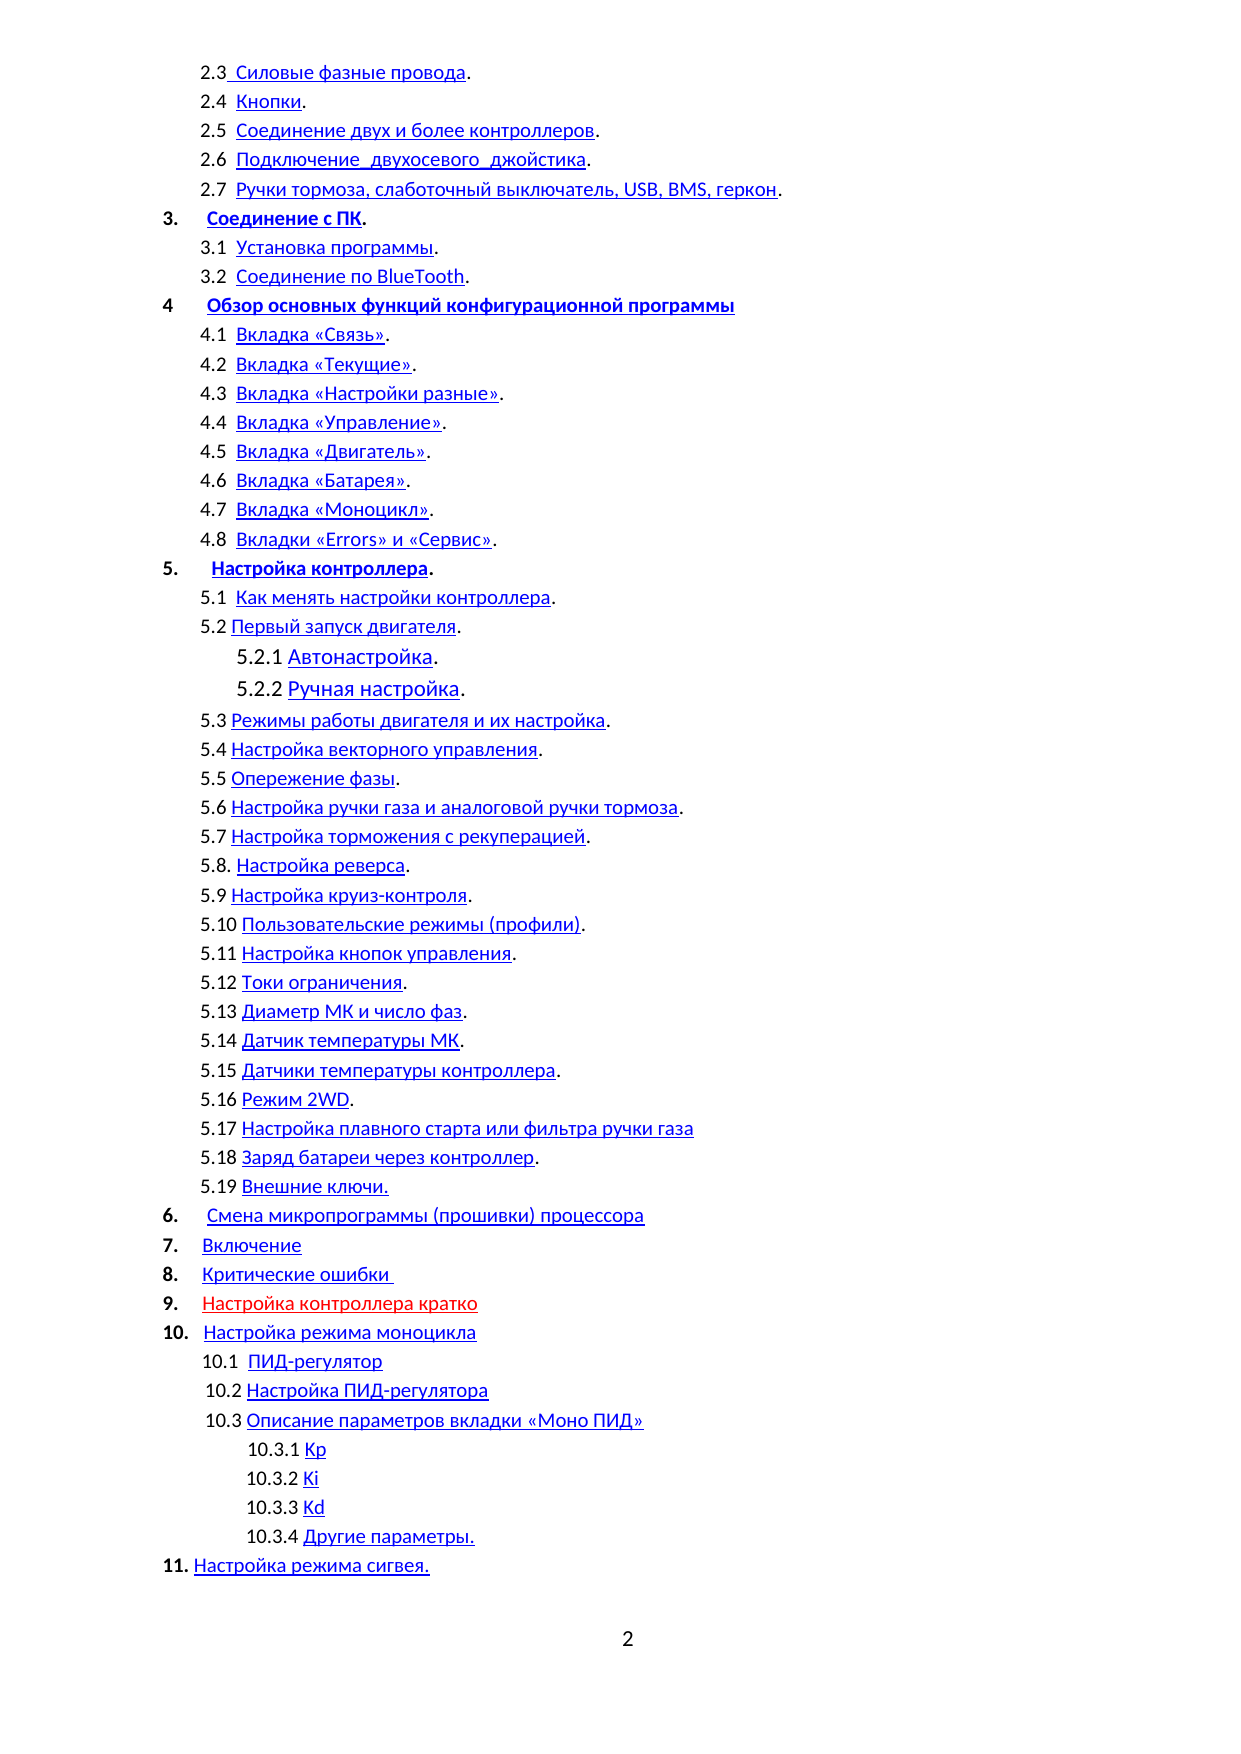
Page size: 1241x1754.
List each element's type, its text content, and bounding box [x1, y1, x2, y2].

list 5.12 Токи ограничения. [200, 969, 1167, 995]
list 5.8. Настройка реверса. [200, 853, 1167, 878]
list 5.10 Пользовательские режимы (профили). [200, 911, 1167, 936]
list 4.6 Вкладка «Батарея». [200, 467, 1167, 493]
list 4.4 Вкладка «Управление». [200, 409, 1167, 434]
list 5.15 Датчики температуры контроллера. [200, 1057, 1167, 1082]
text 10.3.4 Другие параметры. [89, 1523, 1167, 1549]
list 4.1 Вкладка «Связь». [200, 322, 1167, 347]
text 5. Настройка контроллера. [89, 555, 1167, 580]
list 4.7 Вкладка «Моноцикл». [200, 497, 1167, 522]
list 5.18 Заряд батареи через контроллер. [200, 1144, 1167, 1170]
list 4.2 Вкладка «Текущие». [200, 351, 1167, 376]
list 5.11 Настройка кнопок управления. [200, 940, 1167, 966]
list 5.2.2 Ручная настройка. [200, 674, 1167, 703]
list 5.13 Диаметр МК и число фаз. [200, 998, 1167, 1024]
text 4 Обзор основных функций конфигурационной программы [162, 292, 1167, 318]
text 10.3 Описание параметров вкладки «Моно ПИД» [162, 1407, 1167, 1432]
list 4.5 Вкладка «Двигатель». [200, 438, 1167, 464]
list 5.1 Как менять настройки контроллера. [200, 584, 1167, 609]
text 10.3.1 Kp [162, 1436, 1167, 1461]
text 7. Включение [89, 1232, 1167, 1257]
text 2.3 Силовые фазные провода. [126, 59, 1167, 84]
text 10.2 Настройка ПИД-регулятора [89, 1378, 1167, 1403]
list 5.2 Первый запуск двигателя. [200, 613, 1167, 639]
list 5.6 Настройка ручки газа и аналоговой ручки тормоза. [200, 794, 1167, 820]
list 5.19 Внешние ключи. [200, 1173, 1167, 1199]
list 2.7 Ручки тормоза, слаботочный выключатель, USB, BMS, геркон. [200, 176, 1167, 201]
text 3. Соединение с ПК. [162, 205, 1167, 230]
list 3.1 Установка программы. [200, 234, 1167, 259]
text 10. Настройка режима моноцикла [89, 1319, 1167, 1345]
list 5.7 Настройка торможения с рекуперацией. [200, 823, 1167, 849]
list 5.14 Датчик температуры МК. [200, 1028, 1167, 1053]
text 11. Настройка режима сигвея. [89, 1553, 1167, 1578]
list 5.2.1 Автонастройка. [200, 642, 1167, 670]
list 5.4 Настройка векторного управления. [200, 736, 1167, 761]
list 4.8 Вкладки «Errors» и «Сервис». [200, 526, 1167, 551]
list 5.9 Настройка круиз-контроля. [200, 882, 1167, 907]
list 2.6 Подключение_двухосевого_джойстика. [200, 147, 1167, 172]
list 5.5 Опережение фазы. [200, 765, 1167, 791]
text 8. Критические ошибки [89, 1261, 1167, 1286]
text 6. Смена микропрограммы (прошивки) процессора [89, 1203, 1167, 1228]
list 5.17 Настройка плавного старта или фильтра ручки газа [200, 1115, 1167, 1141]
list 4.3 Вкладка «Настройки разные». [200, 380, 1167, 405]
list 2.5 Соединение двух и более контроллеров. [200, 117, 1167, 143]
list 5.3 Режимы работы двигателя и их настройка. [200, 707, 1167, 732]
text 10.3.3 Kd [162, 1494, 1167, 1520]
list 3.2 Соединение по BlueTooth. [200, 263, 1167, 289]
text 10.1 ПИД-регулятор [89, 1348, 1167, 1374]
text 9. Настройка контроллера кратко [89, 1290, 1167, 1316]
list 5.16 Режим 2WD. [200, 1086, 1167, 1111]
text 10.3.2 Ki [162, 1465, 1167, 1491]
list 2.4 Кнопки. [200, 88, 1167, 114]
